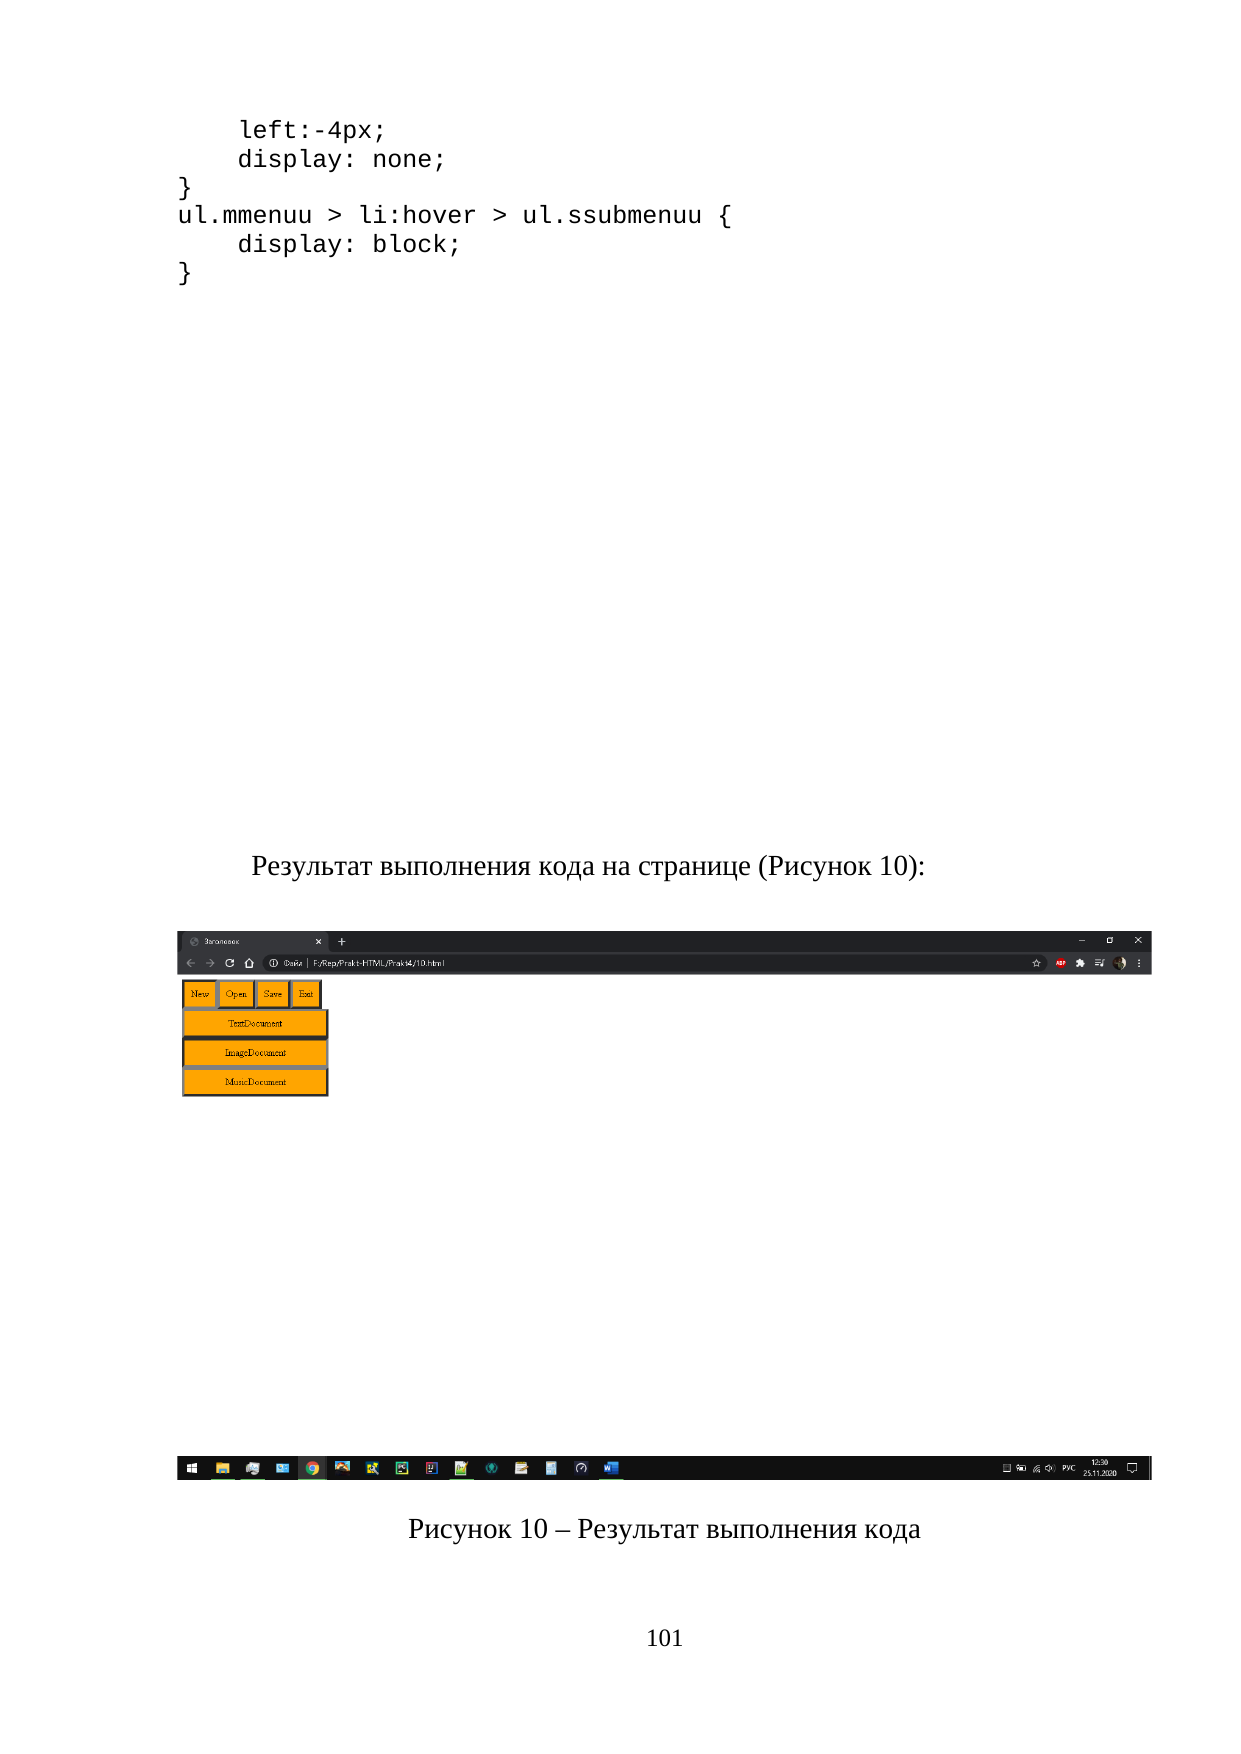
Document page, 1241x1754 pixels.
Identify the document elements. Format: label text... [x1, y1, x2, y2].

text left:-4px; [177, 118, 1152, 146]
text } [177, 260, 1152, 288]
text display: none; [177, 146, 1152, 175]
text ul.mmenuu > li:hover > ul.ssubmenuu { [177, 203, 1152, 231]
text Результат выполнения кода на странице (Рисунок 10): [177, 848, 1152, 881]
text display: block; [177, 231, 1152, 260]
text } [177, 175, 1152, 203]
picture [177, 931, 1152, 1480]
text Рисунок 10 – Результат выполнения кода [177, 1511, 1152, 1544]
